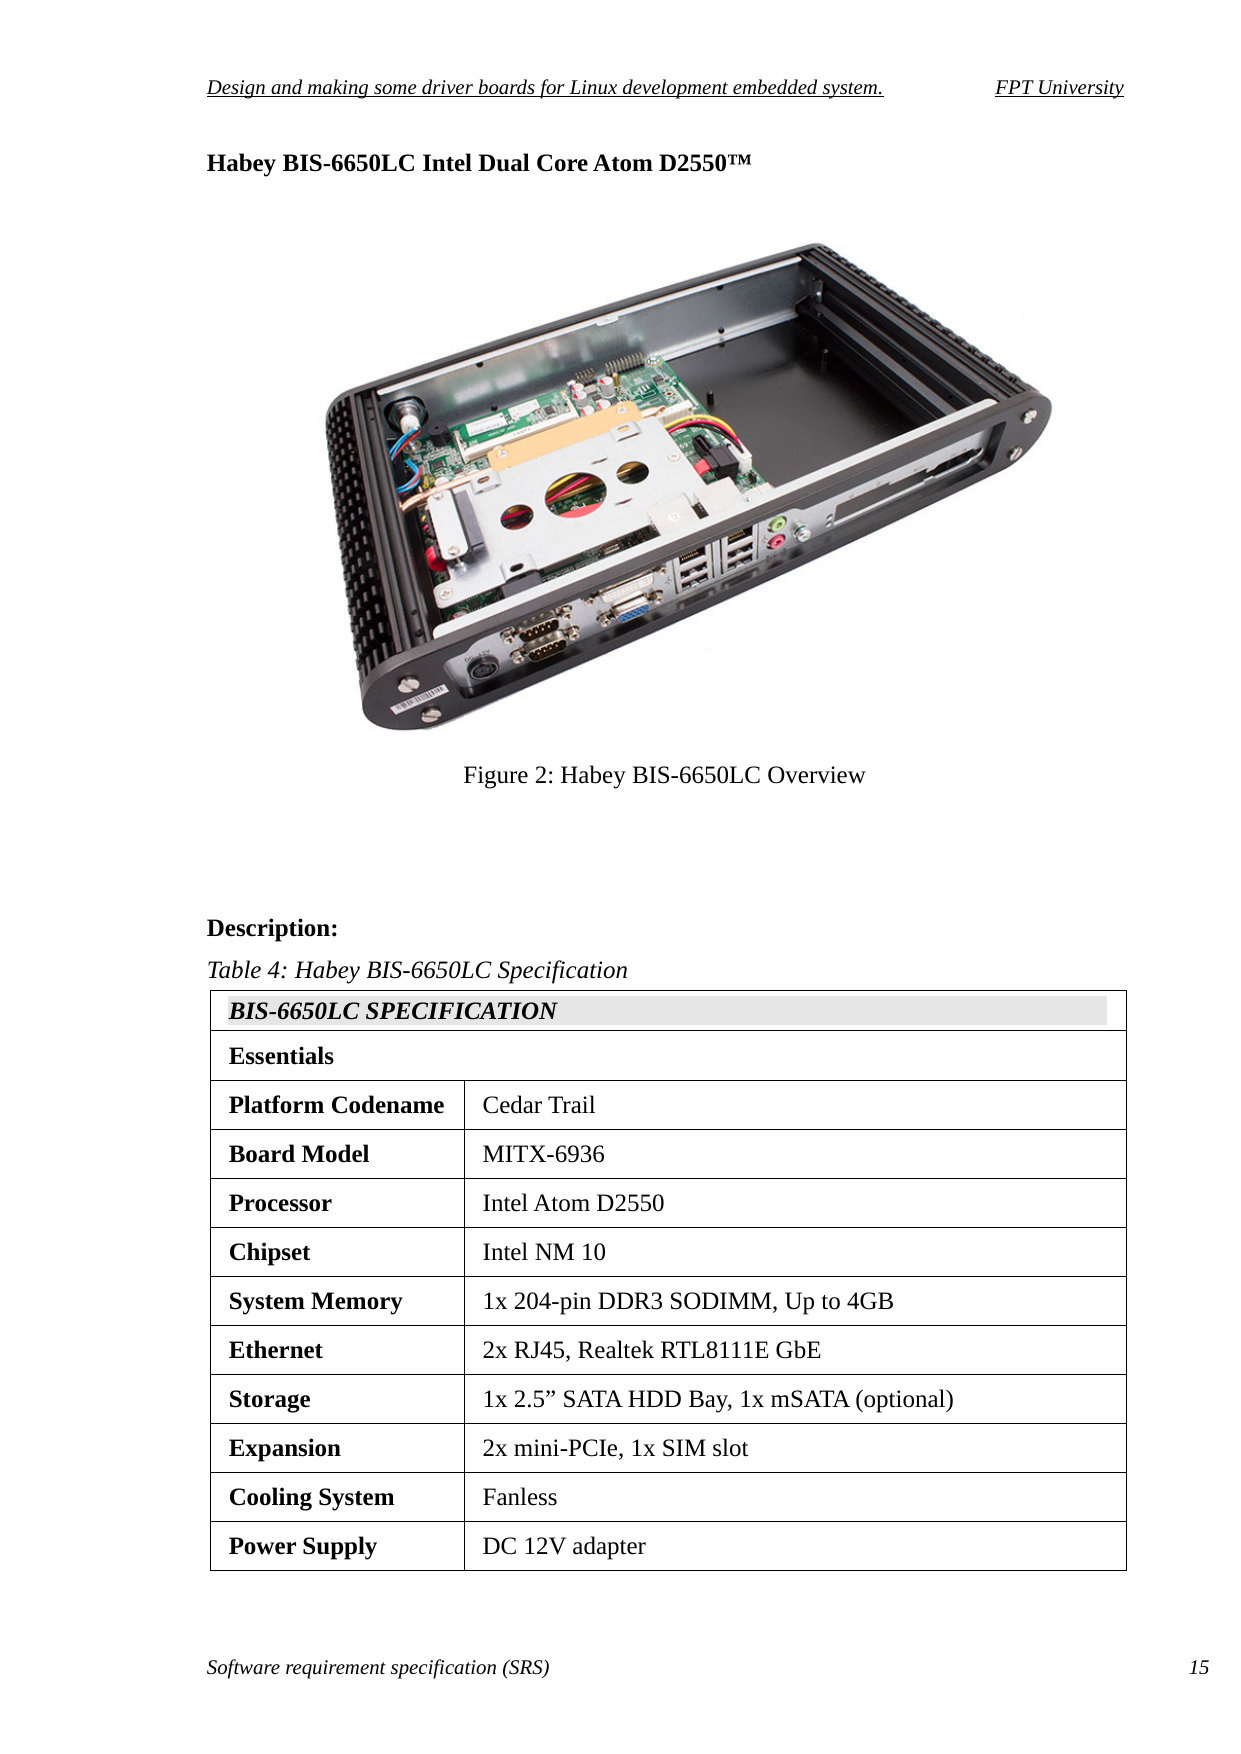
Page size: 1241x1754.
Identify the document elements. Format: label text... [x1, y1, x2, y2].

table_cell Fanless [465, 1473, 1126, 1521]
table_cell Expansion [211, 1424, 464, 1472]
table_cell Essentials [211, 1031, 1126, 1079]
table_cell 1x 2.5” SATA HDD Bay, 1x mSATA (optional) [465, 1375, 1126, 1423]
table_cell Ethernet [211, 1326, 464, 1374]
table_cell Board Model [211, 1130, 464, 1178]
table_cell Intel Atom D2550 [465, 1179, 1126, 1227]
table_cell Intel NM 10 [465, 1228, 1126, 1276]
table_cell MITX-6936 [465, 1130, 1126, 1178]
table_cell Cooling System [211, 1473, 464, 1521]
table_cell 1x 204-pin DDR3 SODIMM, Up to 4GB [465, 1277, 1126, 1325]
table_cell Processor [211, 1179, 464, 1227]
table_cell Power Supply [211, 1522, 464, 1570]
picture [253, 213, 1075, 761]
table_cell 2x mini-PCIe, 1x SIM slot [465, 1424, 1126, 1472]
table_cell System Memory [211, 1277, 464, 1325]
text Table 4: Habey BIS-6650LC Specification [207, 955, 1122, 983]
text Description: [207, 913, 1122, 942]
table_cell 2x RJ45, Realtek RTL8111E GbE [465, 1326, 1126, 1374]
table_cell Chipset [211, 1228, 464, 1276]
table_cell Cedar Trail [465, 1081, 1126, 1128]
table_cell Storage [211, 1375, 464, 1423]
text Habey BIS-6650LC Intel Dual Core Atom D2550™ [207, 148, 1122, 176]
table_header BIS-6650LC SPECIFICATION [211, 991, 1126, 1030]
table_cell DC 12V adapter [465, 1522, 1126, 1570]
table_cell Platform Codename [211, 1081, 464, 1128]
